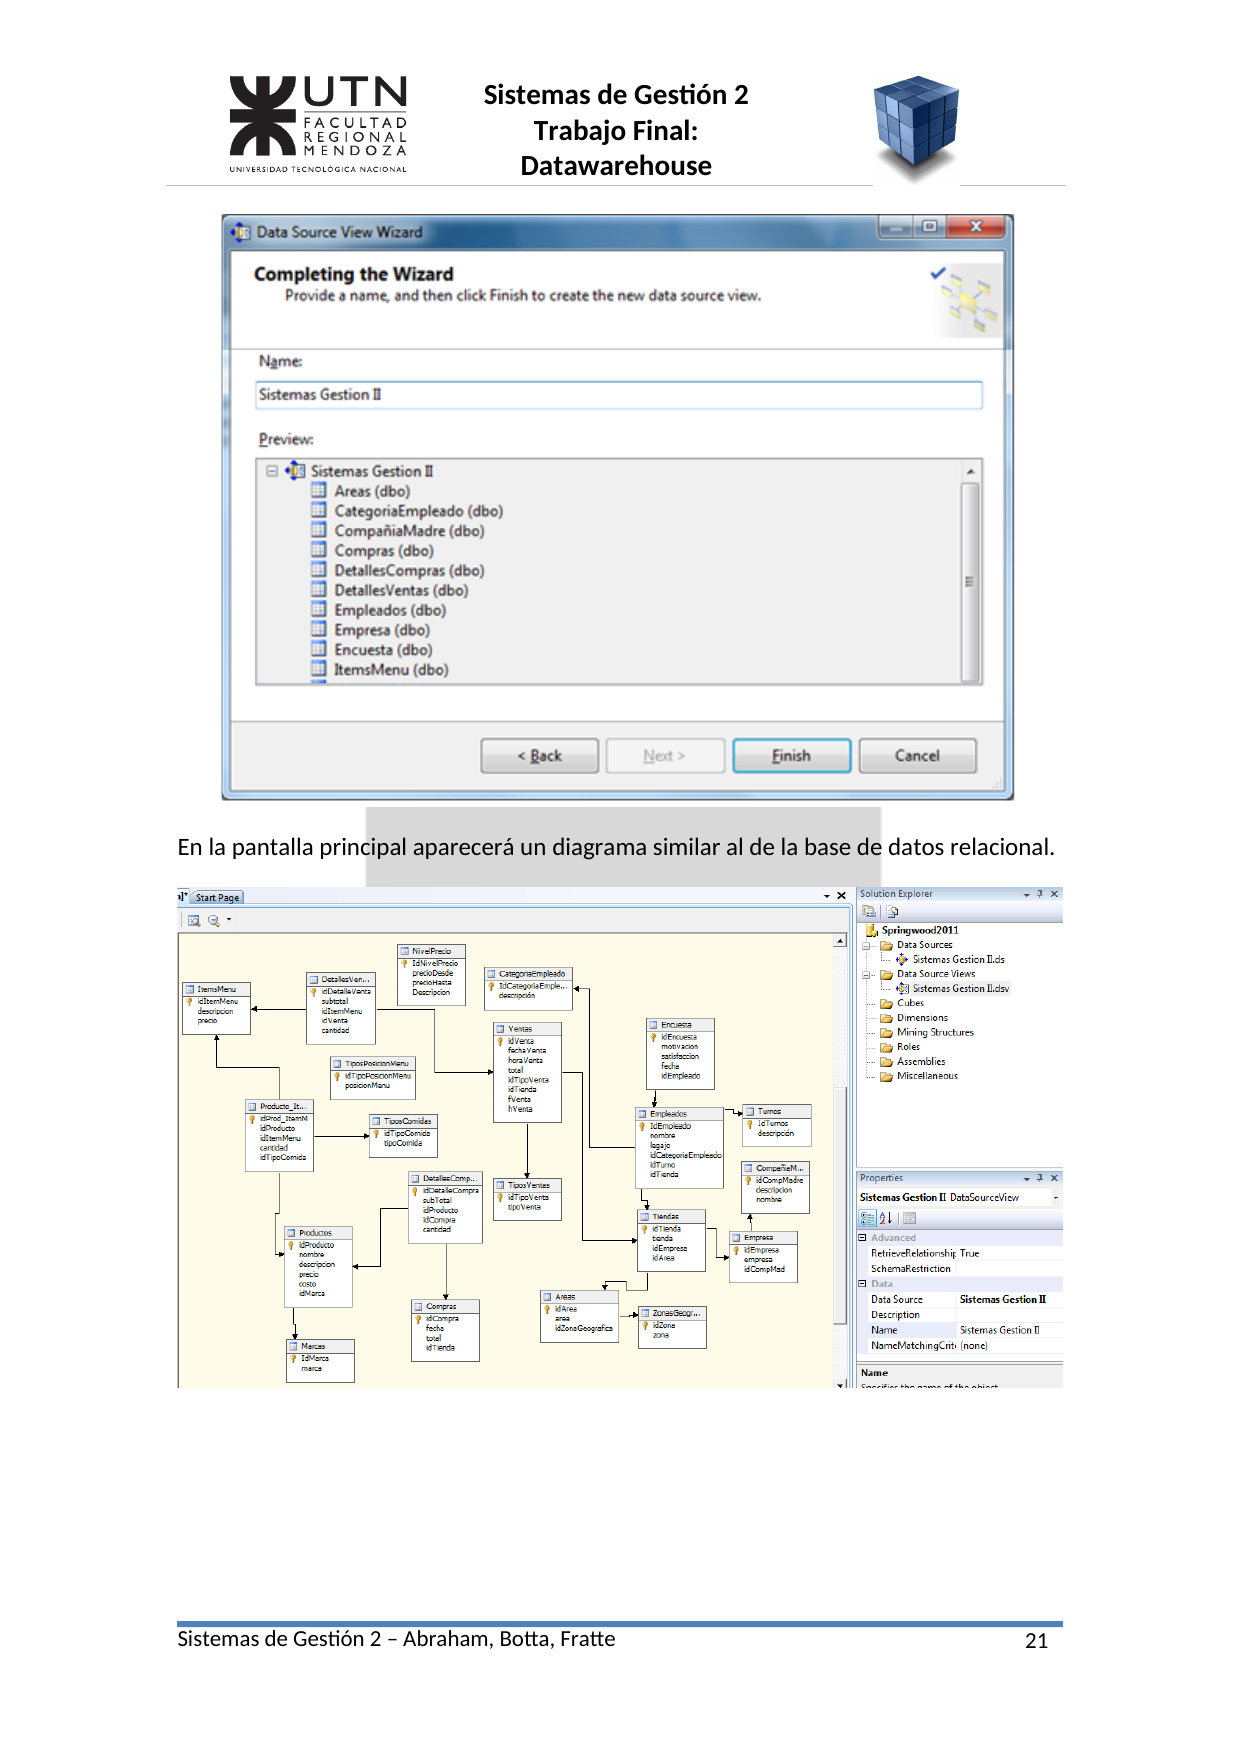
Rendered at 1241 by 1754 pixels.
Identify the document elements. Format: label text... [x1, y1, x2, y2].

picture [221, 214, 1019, 807]
picture [177, 887, 1063, 1397]
picture [223, 73, 409, 179]
picture [872, 73, 960, 186]
text En la pantalla principal aparecerá un diagrama similar al de la base de datos relacional. [177, 832, 1063, 862]
